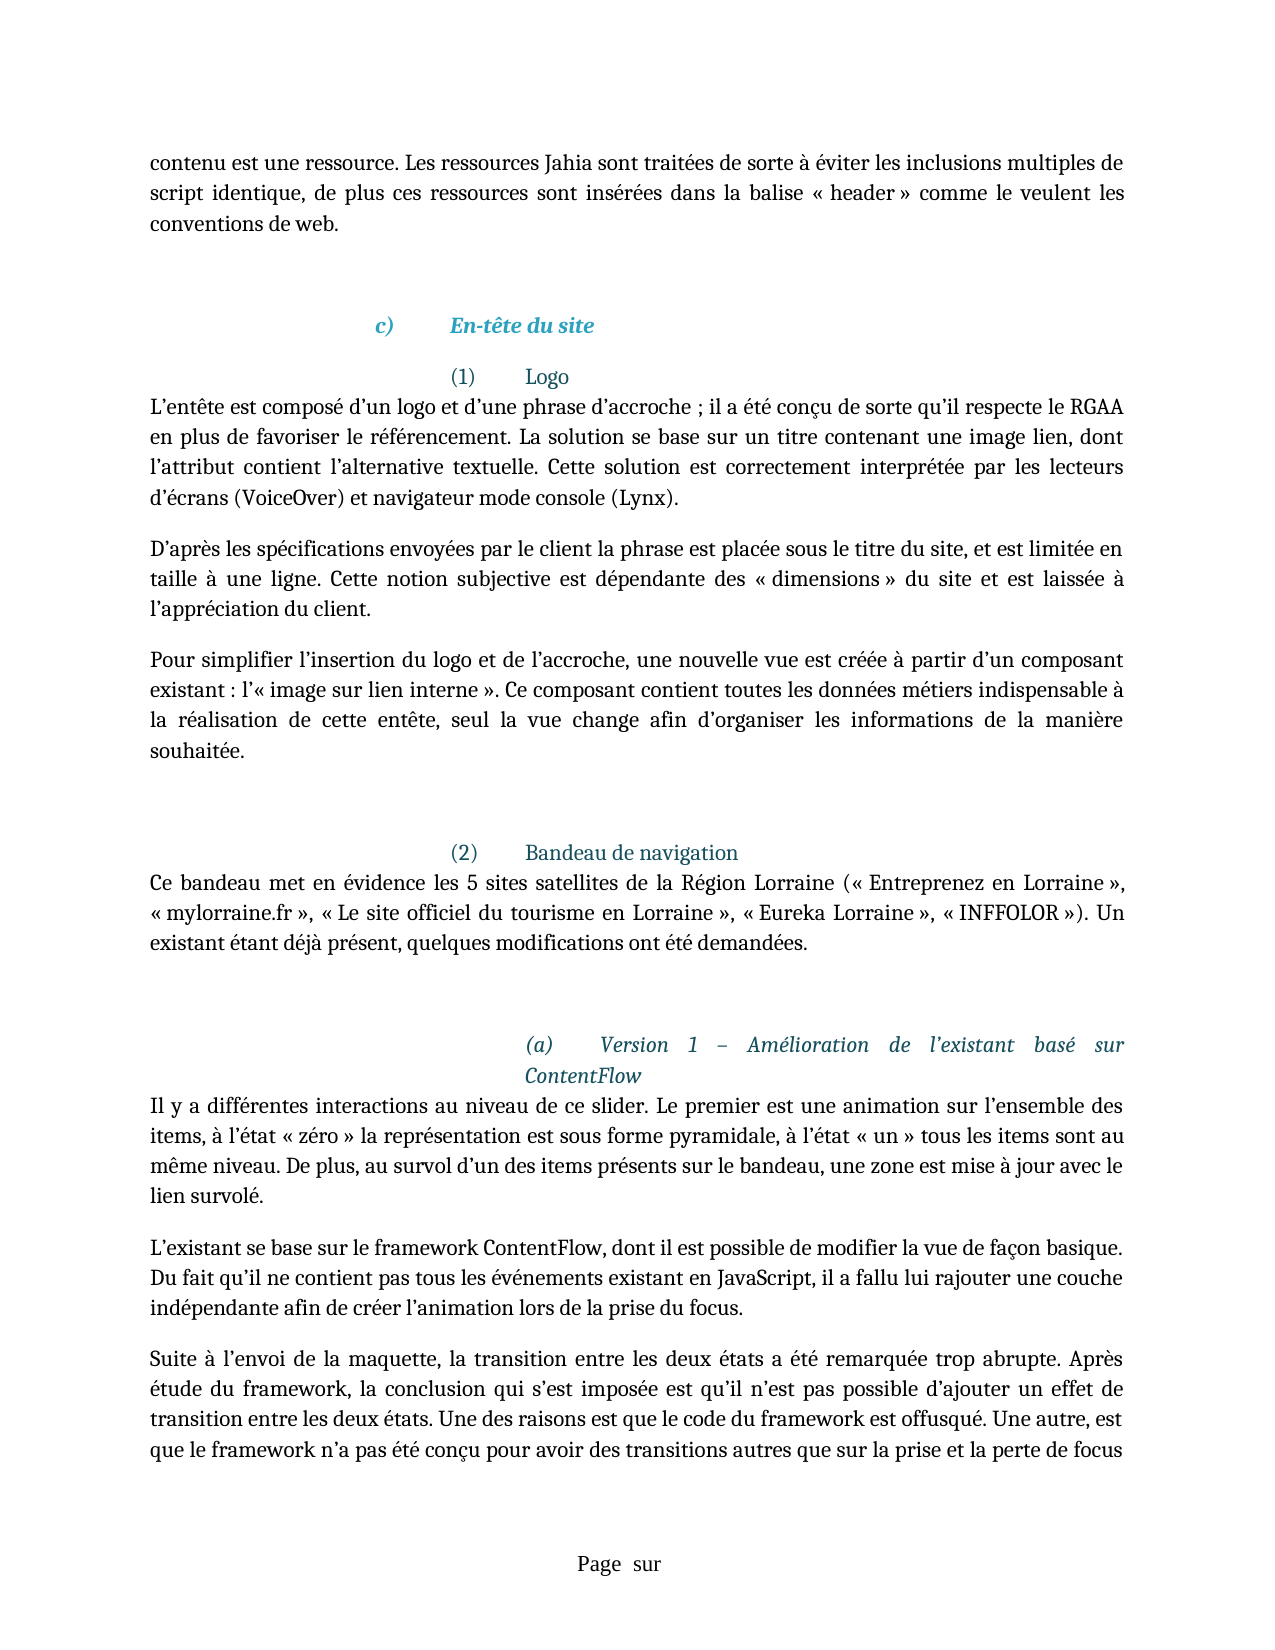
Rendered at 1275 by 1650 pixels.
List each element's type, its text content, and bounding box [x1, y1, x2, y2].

text L’entête est composé d’un logo et d’une phrase d’accroche ; il a été conçu de sorte qu’il respecte le RGAA en plus de favoriser le référencement. La solution se base sur un titre contenant une image lien, dont l’attribut contient l’alternative textuelle. Cette solution est correctement interprétée par les lecteurs d’écrans (VoiceOver) et navigateur mode console (Lynx). [150, 394, 1125, 511]
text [150, 1346, 1125, 1463]
text L’existant se base sur le framework ContentFlow, dont il est possible de modifier la vue de façon basique. Du fait qu’il ne contient pas tous les événements existant en JavaScript, il a fallu lui rajouter une couche indépendante afin de créer l’animation lors de la prise du focus. [150, 1234, 1125, 1321]
text D’après les spécifications envoyées par le client la phrase est placée sous le titre du site, et est limitée en taille à une ligne. Cette notion subjective est dépendante des « dimensions » du site et est laissée à l’appréciation du client. [150, 535, 1125, 622]
subtitle Version 1 – Amélioration de l’existant basé sur ContentFlow [525, 1032, 1125, 1089]
text Il y a différentes interactions au niveau de ce slider. Le premier est une animation sur l’ensemble des items, à l’état « zéro » la représentation est sous forme pyramidale, à l’état « un » tous les items sont au même niveau. De plus, au survol d’un des items présents sur le bandeau, une zone est mise à jour avec le lien survolé. [150, 1093, 1125, 1210]
subtitle Bandeau de navigation [450, 839, 1125, 866]
subtitle En-tête du site [375, 312, 1125, 339]
subtitle Logo [450, 363, 1125, 390]
text Pour simplifier l’insertion du logo et de l’accroche, une nouvelle vue est créée à partir d’un composant existant : l’« image sur lien interne ». Ce composant contient toutes les données métiers indispensable à la réalisation de cette entête, seul la vue change afin d’organiser les informations de la manière souhaitée. [150, 647, 1125, 764]
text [150, 150, 1125, 237]
text Ce bandeau met en évidence les 5 sites satellites de la Région Lorraine (« Entreprenez en Lorraine », « mylorraine.fr », « Le site officiel du tourisme en Lorraine », « Eureka Lorraine », « INFFOLOR »). Un existant étant déjà présent, quelques modifications ont été demandées. [150, 870, 1125, 957]
